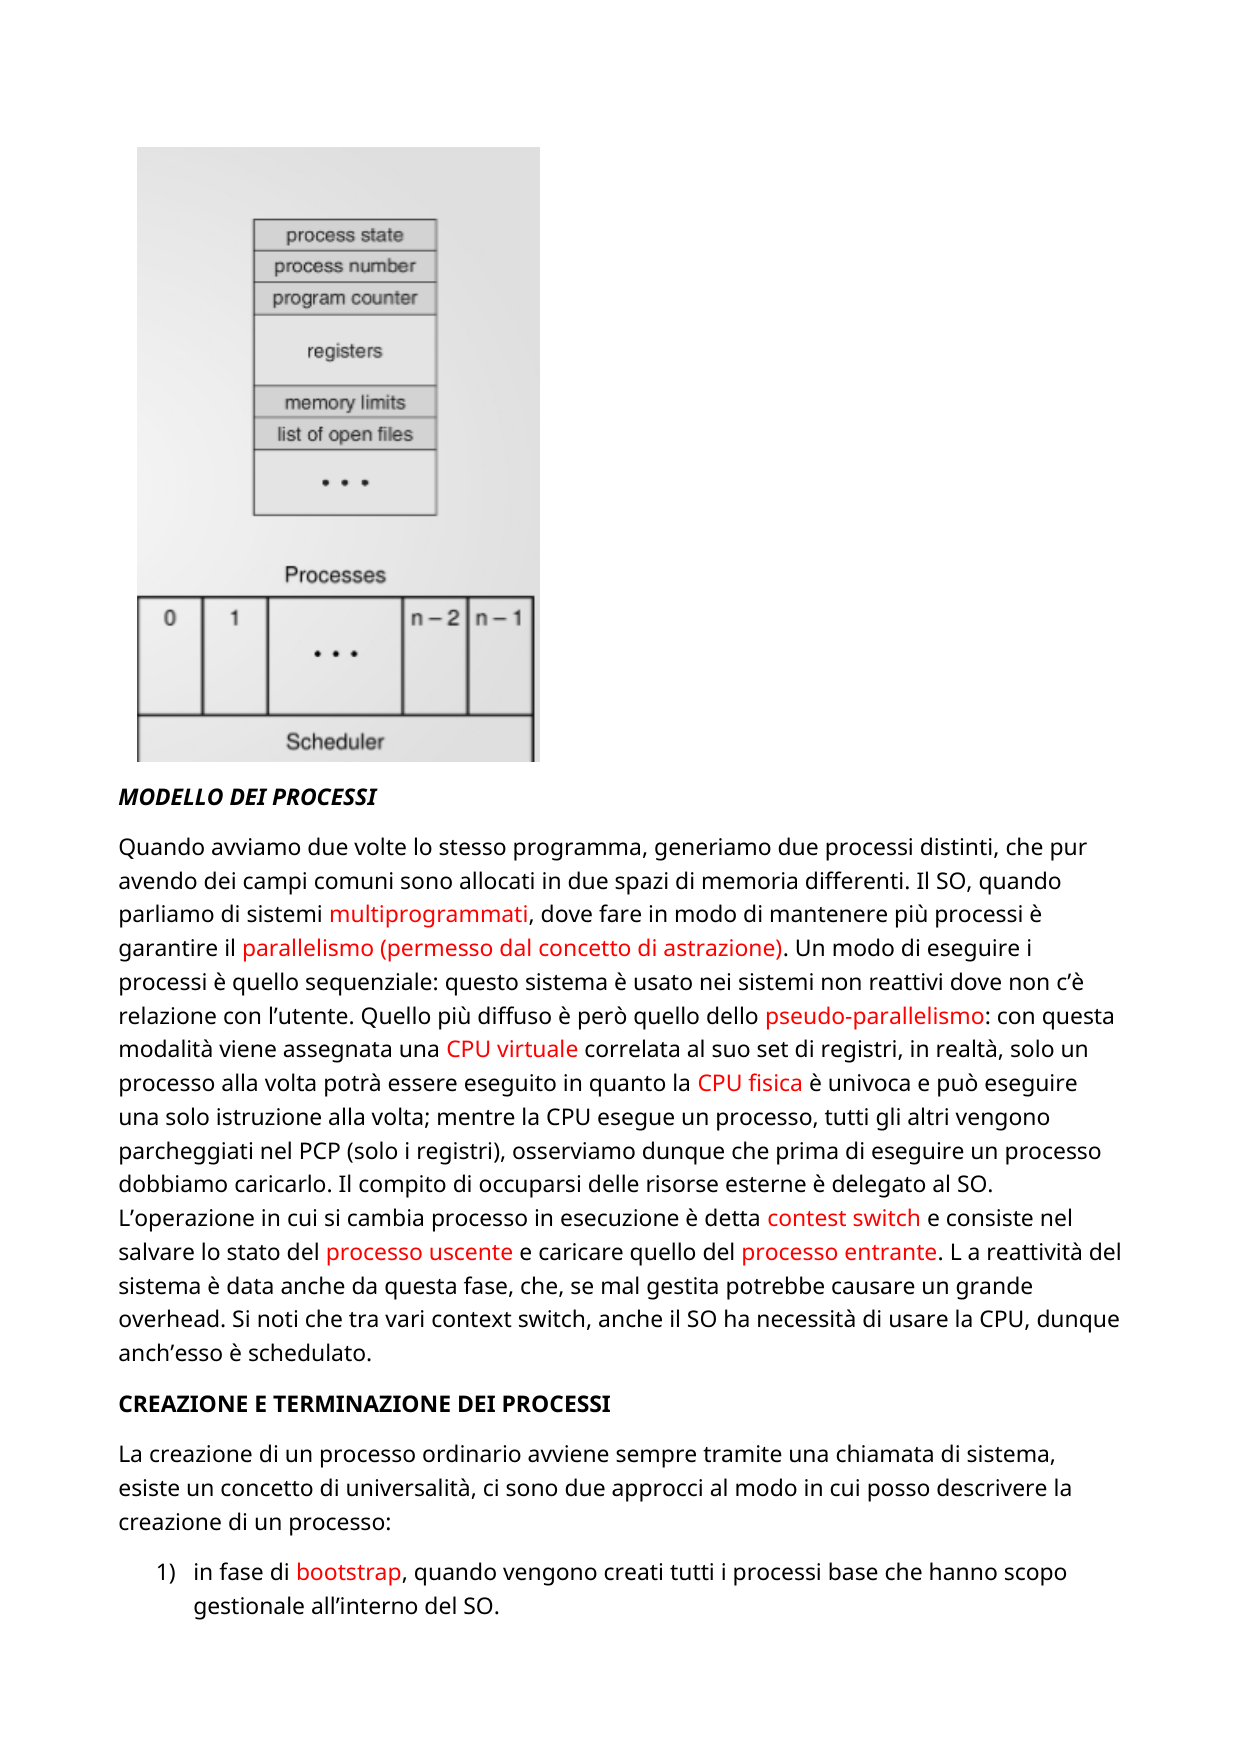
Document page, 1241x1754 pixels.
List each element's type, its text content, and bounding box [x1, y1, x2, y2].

text Quando avviamo due volte lo stesso programma, generiamo due processi distinti, che pur avendo dei campi comuni sono allocati in due spazi di memoria differenti. Il SO, quando parliamo di sistemi multiprogrammati, dove fare in modo di mantenere più processi è garantire il parallelismo (permesso dal concetto di astrazione). Un modo di eseguire i processi è quello sequenziale: questo sistema è usato nei sistemi non reattivi dove non c’è relazione con l’utente. Quello più diffuso è però quello dello pseudo-parallelismo: con questa modalità viene assegnata una CPU virtuale correlata al suo set di registri, in realtà, solo un processo alla volta potrà essere eseguito in quanto la CPU fisica è univoca e può eseguire una solo istruzione alla volta; mentre la CPU esegue un processo, tutti gli altri vengono parcheggiati nel PCP (solo i registri), osserviamo dunque che prima di eseguire un processo dobbiamo caricarlo. Il compito di occuparsi delle risorse esterne è delegato al SO. L’operazione in cui si cambia processo in esecuzione è detta contest switch e consiste nel salvare lo stato del processo uscente e caricare quello del processo entrante. L a reattività del sistema è data anche da questa fase, che, se mal gestita potrebbe causare un grande overhead. Si noti che tra vari context switch, anche il SO ha necessità di usare la CPU, dunque anch’esso è schedulato. [118, 831, 1122, 1368]
text CREAZIONE E TERMINAZIONE DEI PROCESSI [118, 1388, 1122, 1419]
text La creazione di un processo ordinario avviene sempre tramite una chiamata di sistema, esiste un concetto di universalità, ci sono due approcci al modo in cui posso descrivere la creazione di un processo: [118, 1438, 1122, 1537]
list in fase di bootstrap, quando vengono creati tutti i processi base che hanno scopo gestionale all’interno del SO. [156, 1556, 1122, 1621]
text MODELLO DEI PROCESSI [118, 781, 1122, 812]
